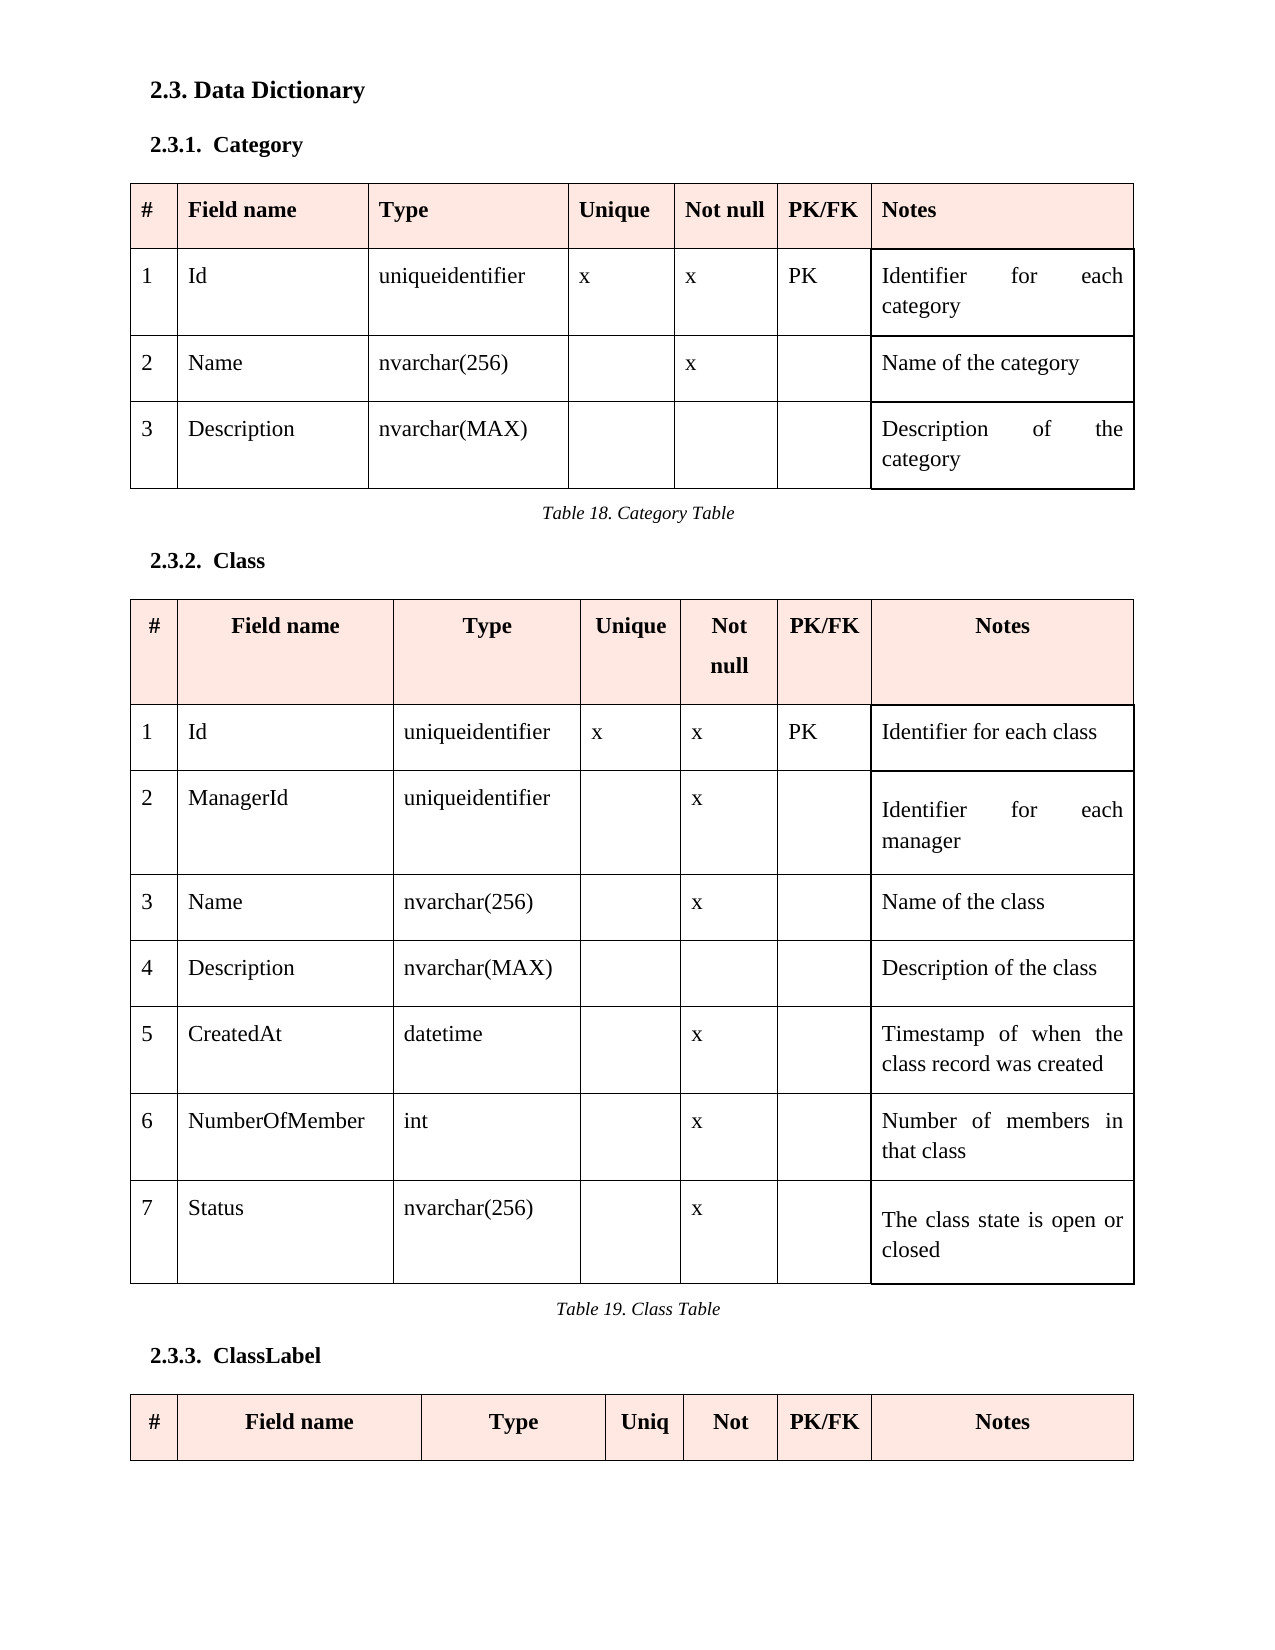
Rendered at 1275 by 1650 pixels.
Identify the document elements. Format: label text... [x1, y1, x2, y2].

table_header Field name [178, 1395, 421, 1460]
table_cell The class state is open or closed [872, 1181, 1133, 1283]
table_cell [778, 1007, 870, 1093]
table_header Field name [178, 600, 393, 704]
table_header Type [369, 184, 568, 248]
table_cell Name [178, 875, 393, 940]
table_cell x [675, 249, 777, 335]
table_cell [581, 875, 680, 940]
table_cell nvarchar(MAX) [394, 941, 580, 1006]
text Table 19. Class Table [150, 1297, 1128, 1319]
table_cell x [681, 705, 777, 770]
table_header Field name [178, 184, 368, 248]
table_cell nvarchar(256) [394, 1181, 580, 1283]
table_cell uniqueidentifier [394, 771, 580, 874]
table_header # [131, 1395, 177, 1460]
subtitle 2.3.3. ClassLabel [150, 1342, 1128, 1368]
table_cell [569, 336, 674, 401]
table_cell nvarchar(256) [394, 875, 580, 940]
table_header Unique [606, 1395, 683, 1460]
table_cell [778, 875, 870, 940]
table_cell x [681, 875, 777, 940]
table_cell Identifier for each class [872, 706, 1133, 770]
table_cell 5 [131, 1007, 177, 1093]
table_cell [569, 402, 674, 488]
table_cell Timestamp of when the class record was created [872, 1007, 1133, 1093]
table_cell 3 [131, 402, 177, 488]
table_cell CreatedAt [178, 1007, 393, 1093]
subtitle 2.3.2. Class [150, 547, 1128, 573]
table_cell [581, 771, 680, 874]
table_cell int [394, 1094, 580, 1180]
table_cell [778, 1094, 870, 1180]
table_cell 1 [131, 705, 177, 770]
table_cell Name [178, 336, 368, 401]
table_header Notes [872, 1395, 1133, 1460]
table_header Notes [872, 600, 1133, 704]
table_header Not null [681, 600, 777, 704]
table_cell 1 [131, 249, 177, 335]
table_cell x [569, 249, 674, 335]
table_cell [675, 402, 777, 488]
table_cell Id [178, 705, 393, 770]
table_cell nvarchar(256) [369, 336, 568, 401]
table_cell Description of the class [872, 941, 1133, 1006]
table_header Type [422, 1395, 605, 1460]
table_header Notes [872, 184, 1133, 248]
table_cell x [581, 705, 680, 770]
table_cell [778, 1181, 870, 1283]
table_cell datetime [394, 1007, 580, 1093]
table_cell Description [178, 941, 393, 1006]
table_header PK/FK [778, 600, 871, 704]
table_cell 2 [131, 771, 177, 874]
subtitle 2.3.1. Category [150, 131, 1128, 157]
table_cell x [681, 1094, 777, 1180]
table_cell Description [178, 402, 368, 488]
table_cell 2 [131, 336, 177, 401]
table_cell [581, 1094, 680, 1180]
table_cell [778, 941, 870, 1006]
table_cell 4 [131, 941, 177, 1006]
table_cell Status [178, 1181, 393, 1283]
table_cell uniqueidentifier [394, 705, 580, 770]
table_cell [581, 1007, 680, 1093]
table_header Type [394, 600, 580, 704]
table_cell Name of the class [872, 875, 1133, 940]
table_cell [778, 402, 870, 488]
table_cell Identifier for each category [872, 250, 1133, 335]
table_cell ManagerId [178, 771, 393, 874]
table_cell Identifier for each manager [872, 772, 1133, 874]
table_cell nvarchar(MAX) [369, 402, 568, 488]
table_header PK/FK [778, 184, 871, 248]
table_cell NumberOfMember [178, 1094, 393, 1180]
table_header Unique [581, 600, 680, 704]
subtitle 2.3. Data Dictionary [150, 75, 1128, 104]
table_cell PK [778, 249, 870, 335]
table_cell PK [778, 705, 870, 770]
table_cell [778, 771, 870, 874]
table_header Not null [684, 1395, 777, 1460]
table_header PK/FK [778, 1395, 871, 1460]
table_cell [681, 941, 777, 1006]
table_cell [581, 1181, 680, 1283]
table_cell Number of members in that class [872, 1094, 1133, 1180]
table_cell [778, 336, 870, 401]
table_cell x [681, 1007, 777, 1093]
table_header # [131, 600, 177, 704]
table_cell Id [178, 249, 368, 335]
table_cell 3 [131, 875, 177, 940]
table_header Unique [569, 184, 674, 248]
table_cell x [675, 336, 777, 401]
table_cell 7 [131, 1181, 177, 1283]
table_header # [131, 184, 177, 248]
table_cell x [681, 771, 777, 874]
table_cell 6 [131, 1094, 177, 1180]
table_cell x [681, 1181, 777, 1283]
table_cell Description of the category [872, 403, 1133, 488]
table_cell Name of the category [872, 337, 1133, 401]
table_header Not null [675, 184, 777, 248]
table_cell [581, 941, 680, 1006]
table_cell uniqueidentifier [369, 249, 568, 335]
text Table 18. Category Table [150, 502, 1128, 524]
